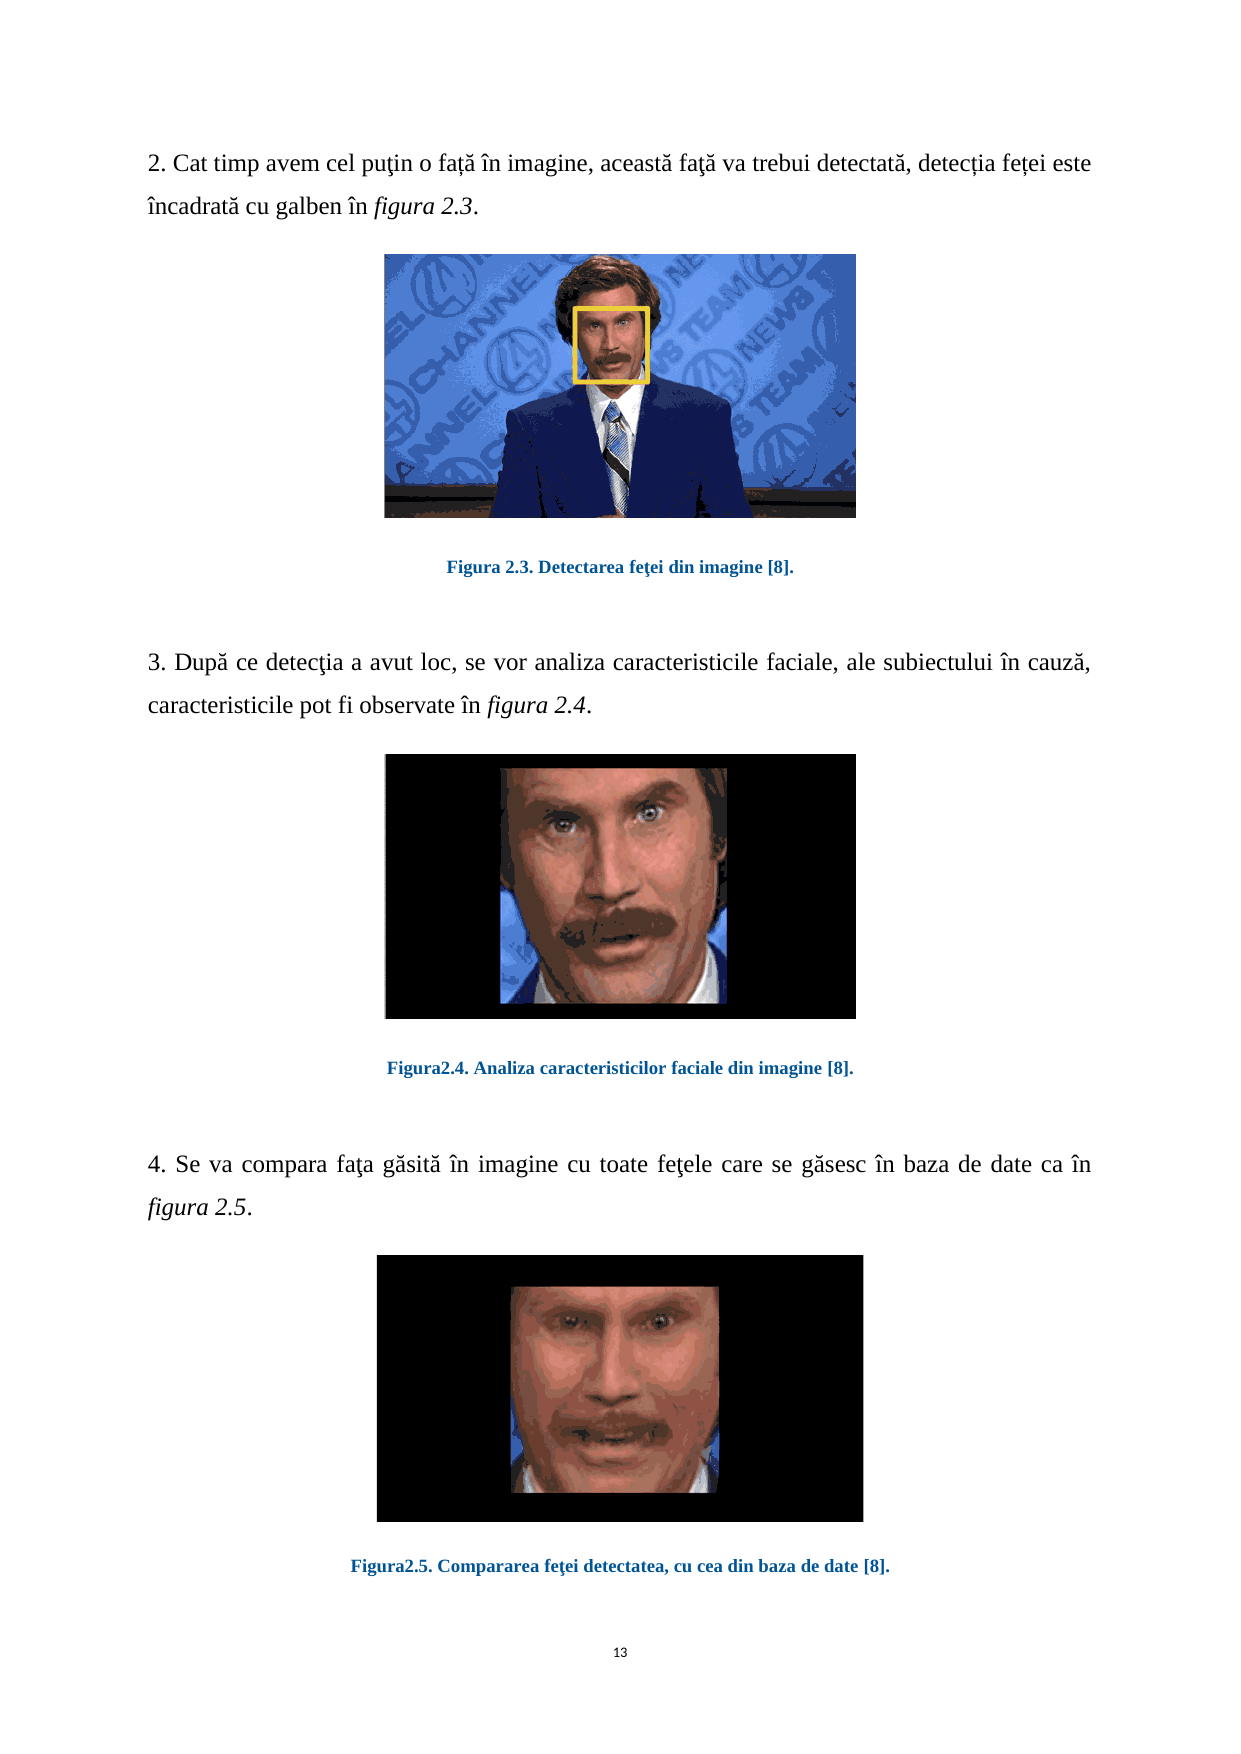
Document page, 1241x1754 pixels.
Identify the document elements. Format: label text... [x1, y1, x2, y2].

text 3. După ce detecţia a avut loc, se vor analiza caracteristicile faciale, ale subiectului în cauză, caracteristicile pot fi observate în figura 2.4. [148, 647, 1092, 719]
picture [384, 254, 856, 518]
picture [384, 754, 856, 1019]
text 4. Se va compara faţa găsită în imagine cu toate feţele care se găsesc în baza de date ca în figura 2.5. [148, 1149, 1092, 1221]
text Figura2.5. Compararea feţei detectatea, cu cea din baza de date [8]. [148, 1555, 1092, 1599]
text 2. Cat timp avem cel puţin o față în imagine, această faţă va trebui detectată, detecția feței este încadrată cu galben în figura 2.3. [148, 148, 1092, 219]
picture [376, 1255, 864, 1522]
text Figura 2.3. Detectarea feţei din imagine [8]. [148, 556, 1092, 577]
text Figura2.4. Analiza caracteristicilor faciale din imagine [8]. [148, 1057, 1092, 1078]
